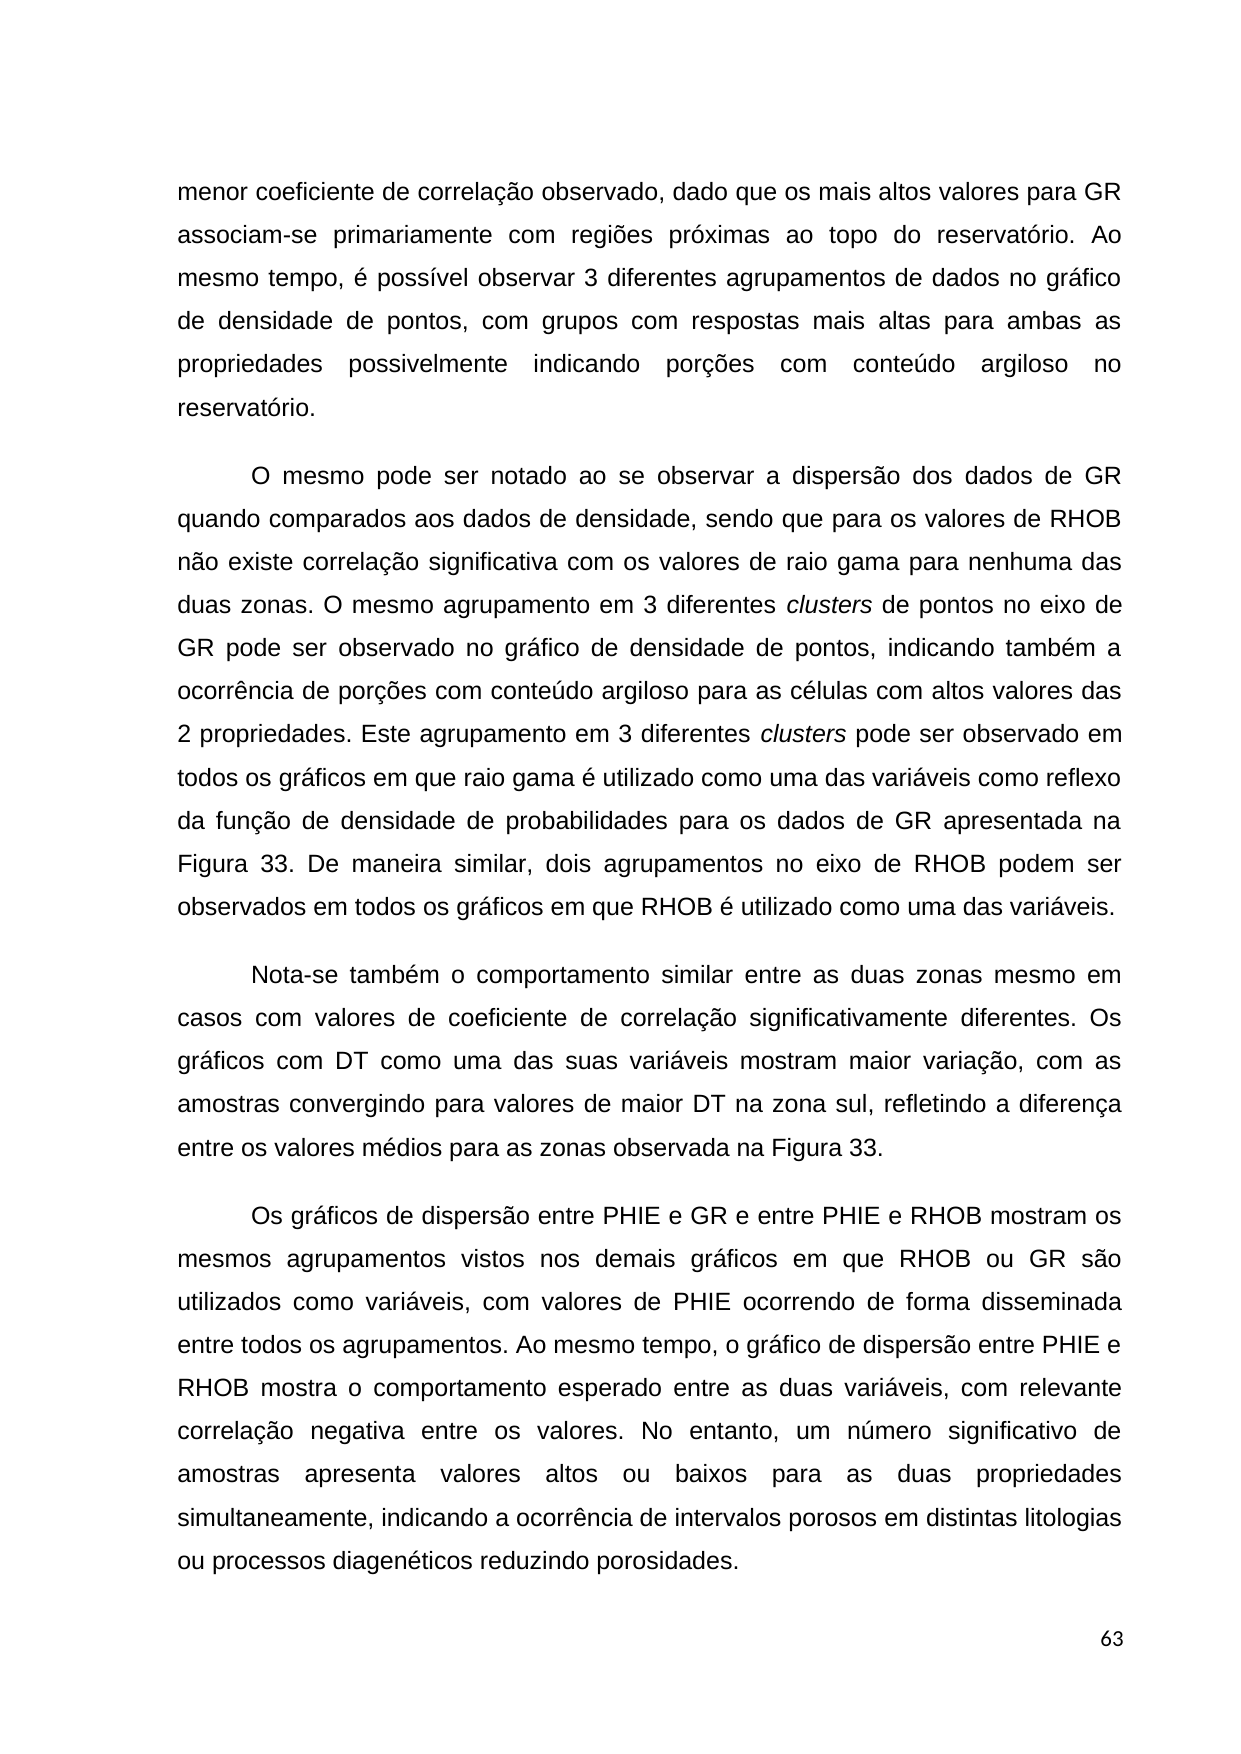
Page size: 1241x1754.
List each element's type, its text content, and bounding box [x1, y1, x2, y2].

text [177, 177, 1123, 421]
text O mesmo pode ser notado ao se observar a dispersão dos dados de GR quando comparados aos dados de densidade, sendo que para os valores de RHOB não existe correlação significativa com os valores de raio gama para nenhuma das duas zonas. O mesmo agrupamento em 3 diferentes clusters de pontos no eixo de GR pode ser observado no gráfico de densidade de pontos, indicando também a ocorrência de porções com conteúdo argiloso para as células com altos valores das 2 propriedades. Este agrupamento em 3 diferentes clusters pode ser observado em todos os gráficos em que raio gama é utilizado como uma das variáveis como reflexo da função de densidade de probabilidades para os dados de GR apresentada na Figura 33. De maneira similar, dois agrupamentos no eixo de RHOB podem ser observados em todos os gráficos em que RHOB é utilizado como uma das variáveis. [177, 461, 1123, 921]
text Os gráficos de dispersão entre PHIE e GR e entre PHIE e RHOB mostram os mesmos agrupamentos vistos nos demais gráficos em que RHOB ou GR são utilizados como variáveis, com valores de PHIE ocorrendo de forma disseminada entre todos os agrupamentos. Ao mesmo tempo, o gráfico de dispersão entre PHIE e RHOB mostra o comportamento esperado entre as duas variáveis, com relevante correlação negativa entre os valores. No entanto, um número significativo de amostras apresenta valores altos ou baixos para as duas propriedades simultaneamente, indicando a ocorrência de intervalos porosos em distintas litologias ou processos diagenéticos reduzindo porosidades. [177, 1201, 1123, 1574]
text Nota-se também o comportamento similar entre as duas zonas mesmo em casos com valores de coeficiente de correlação significativamente diferentes. Os gráficos com DT como uma das suas variáveis mostram maior variação, com as amostras convergindo para valores de maior DT na zona sul, refletindo a diferença entre os valores médios para as zonas observada na Figura 33. [177, 960, 1123, 1161]
